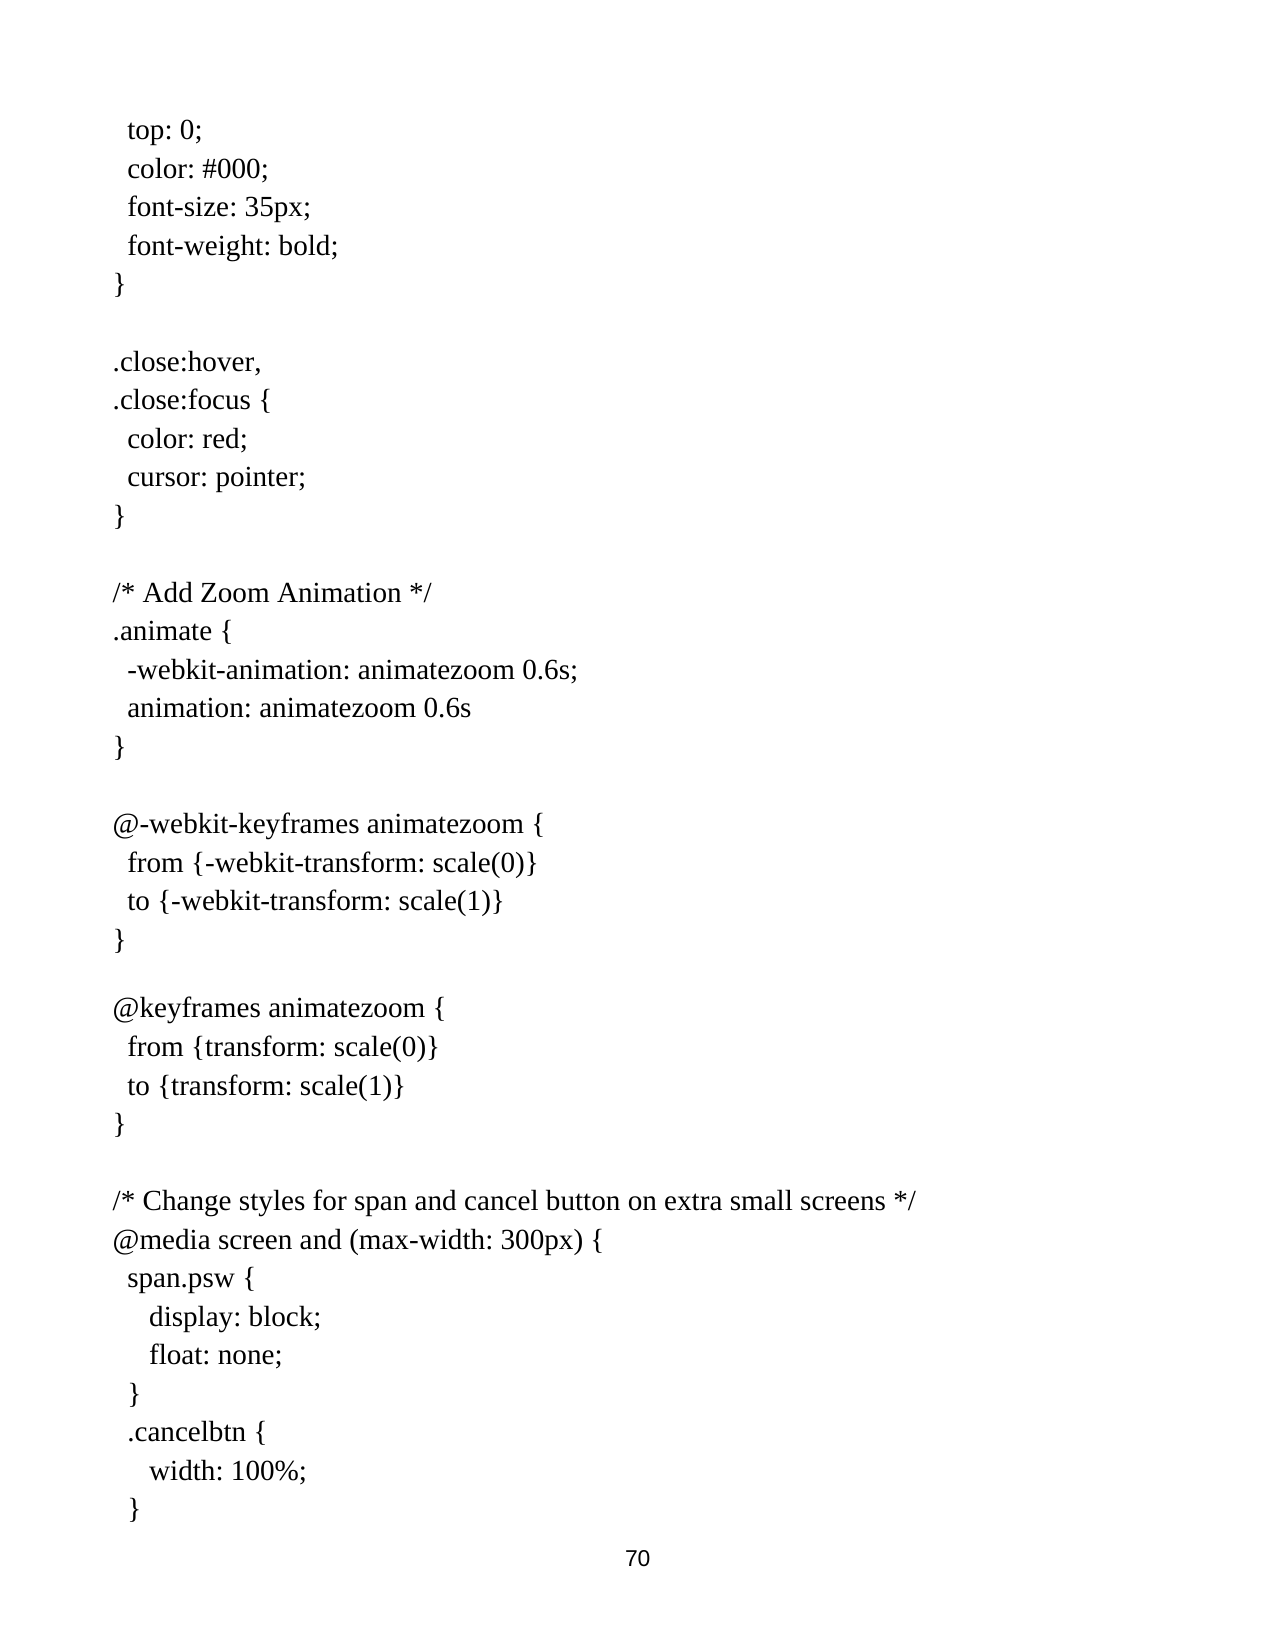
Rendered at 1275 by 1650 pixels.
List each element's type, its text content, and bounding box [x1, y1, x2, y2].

text from {-webkit-transform: scale(0)} [112, 845, 1162, 878]
text @-webkit-keyframes animatezoom { [112, 806, 1162, 840]
text } [112, 498, 1162, 531]
text from {transform: scale(0)} [112, 1029, 1162, 1063]
text to {-webkit-transform: scale(1)} [112, 883, 1162, 917]
text to {transform: scale(1)} [112, 1068, 1162, 1101]
text } [112, 1492, 1162, 1525]
text .cancelbtn { [112, 1414, 1162, 1448]
text top: 0; [112, 112, 1162, 146]
text @media screen and (max-width: 300px) { [112, 1222, 1162, 1255]
text } [112, 1106, 1162, 1140]
text } [112, 922, 1162, 955]
text color: #000; [112, 151, 1162, 184]
text .close:hover, [112, 344, 1162, 377]
text .animate { [112, 613, 1162, 647]
text font-weight: bold; [112, 228, 1162, 262]
text cursor: pointer; [112, 459, 1162, 493]
text /* Change styles for span and cancel button on extra small screens */ [112, 1183, 1162, 1217]
text } [112, 1376, 1162, 1409]
text /* Add Zoom Animation */ [112, 575, 1162, 608]
text font-size: 35px; [112, 189, 1162, 223]
text .close:focus { [112, 382, 1162, 416]
text width: 100%; [112, 1453, 1162, 1487]
text -webkit-animation: animatezoom 0.6s; [112, 652, 1162, 686]
text color: red; [112, 421, 1162, 454]
text @keyframes animatezoom { [112, 991, 1162, 1024]
text display: block; [112, 1299, 1162, 1332]
text } [112, 729, 1162, 763]
text animation: animatezoom 0.6s [112, 691, 1162, 724]
text float: none; [112, 1337, 1162, 1371]
text } [112, 267, 1162, 300]
text span.psw { [112, 1260, 1162, 1294]
